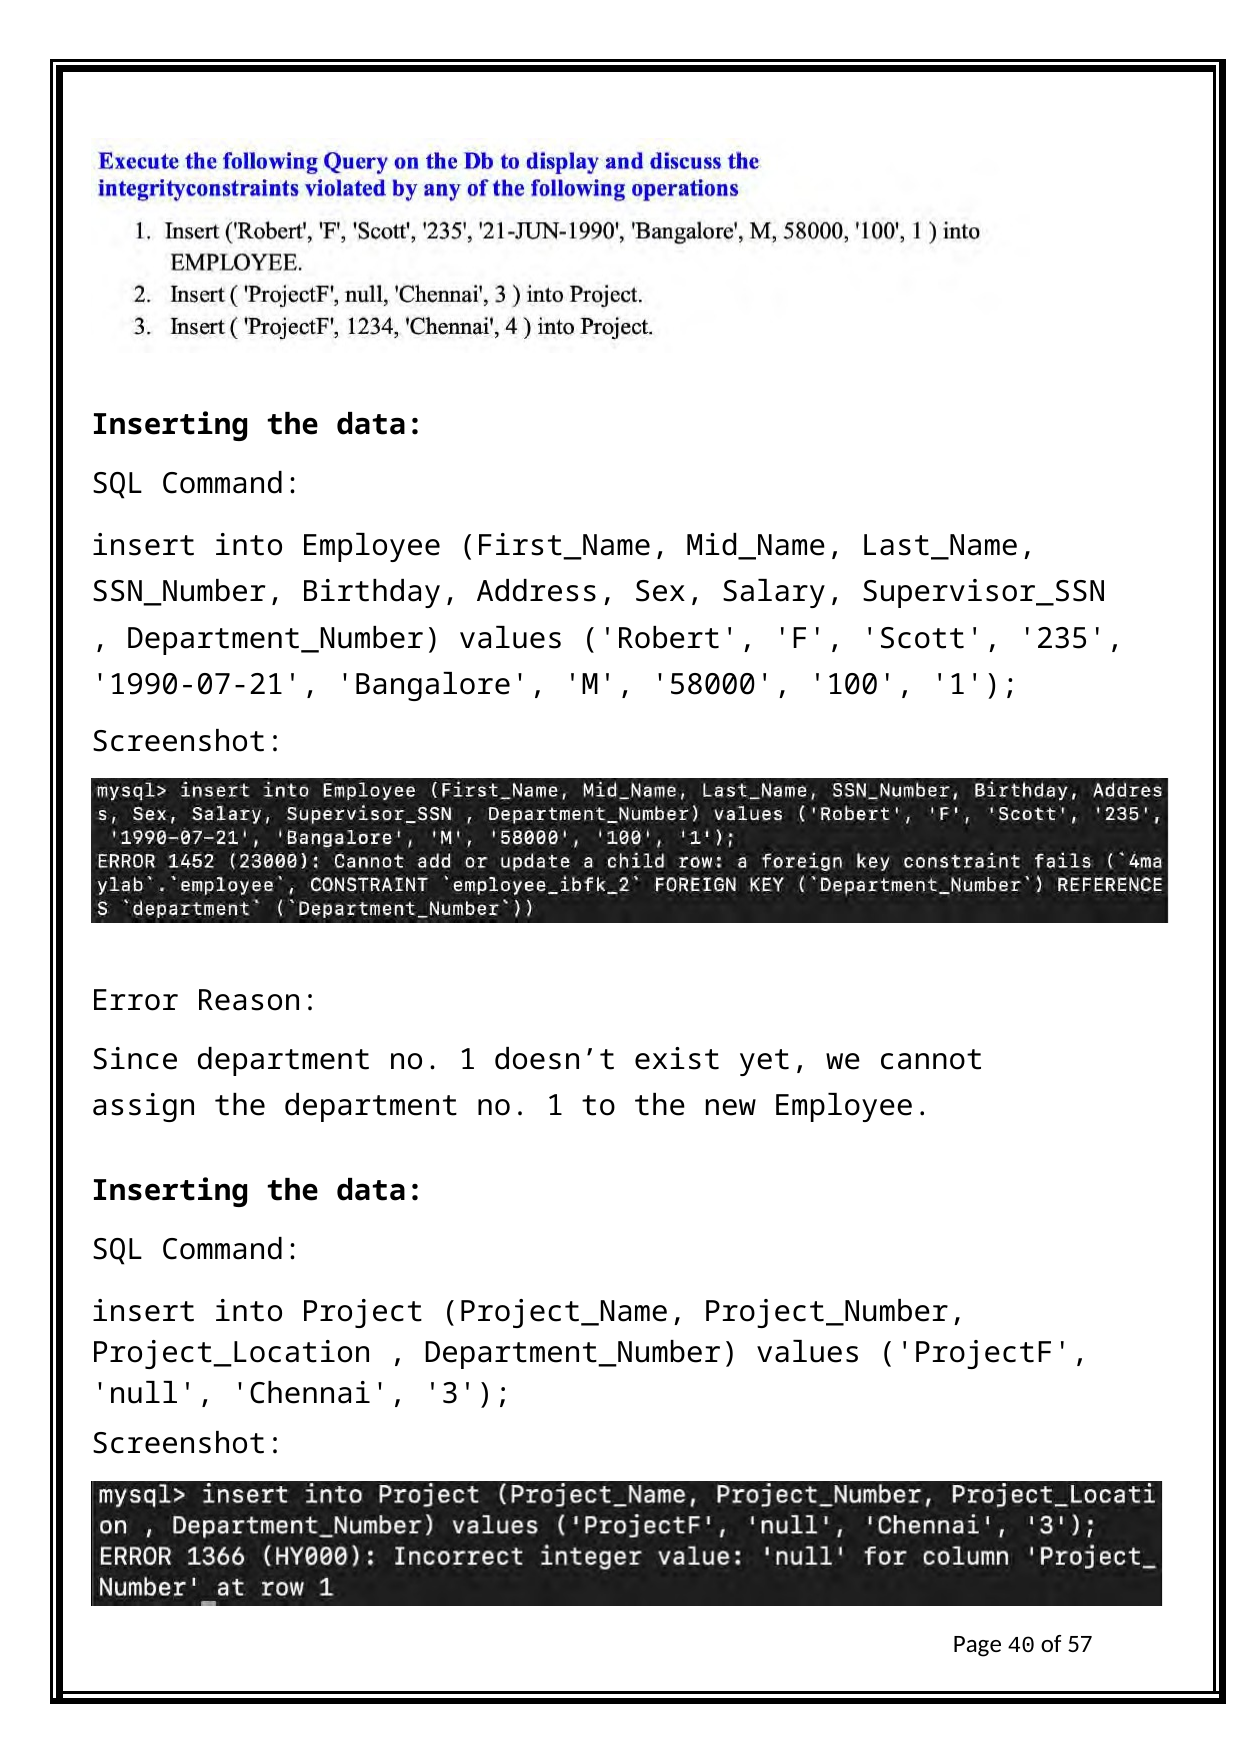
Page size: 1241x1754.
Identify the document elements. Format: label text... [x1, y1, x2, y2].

text insert into Project (Project_Name, Project_Number, Project_Location , Department_Number) values ('ProjectF', 'null', 'Chennai', '3'); [91, 1290, 1213, 1412]
picture [91, 138, 1030, 353]
subtitle Inserting the data: [91, 1169, 1213, 1209]
text insert into Employee (First_Name, Mid_Name, Last_Name, SSN_Number, Birthday, Address, Sex, Salary, Supervisor_SSN [91, 524, 1213, 610]
text SQL Command: [91, 1228, 1213, 1268]
picture [91, 1481, 1163, 1606]
text SQL Command: [91, 462, 1213, 502]
text Inserting the data: [91, 403, 1213, 443]
picture [91, 778, 1169, 923]
text Since department no. 1 doesn’t exist yet, we cannot assign the department no. 1 to the new Employee. [91, 1038, 1047, 1124]
text Screenshot: [91, 720, 1213, 759]
text , Department_Number) values ('Robert', 'F', 'Scott', '235', '1990-07-21', 'Bangalore', 'M', '58000', '100', '1'); [91, 617, 1128, 703]
text Error Reason: [91, 979, 1213, 1019]
text Screenshot: [91, 1422, 1213, 1462]
